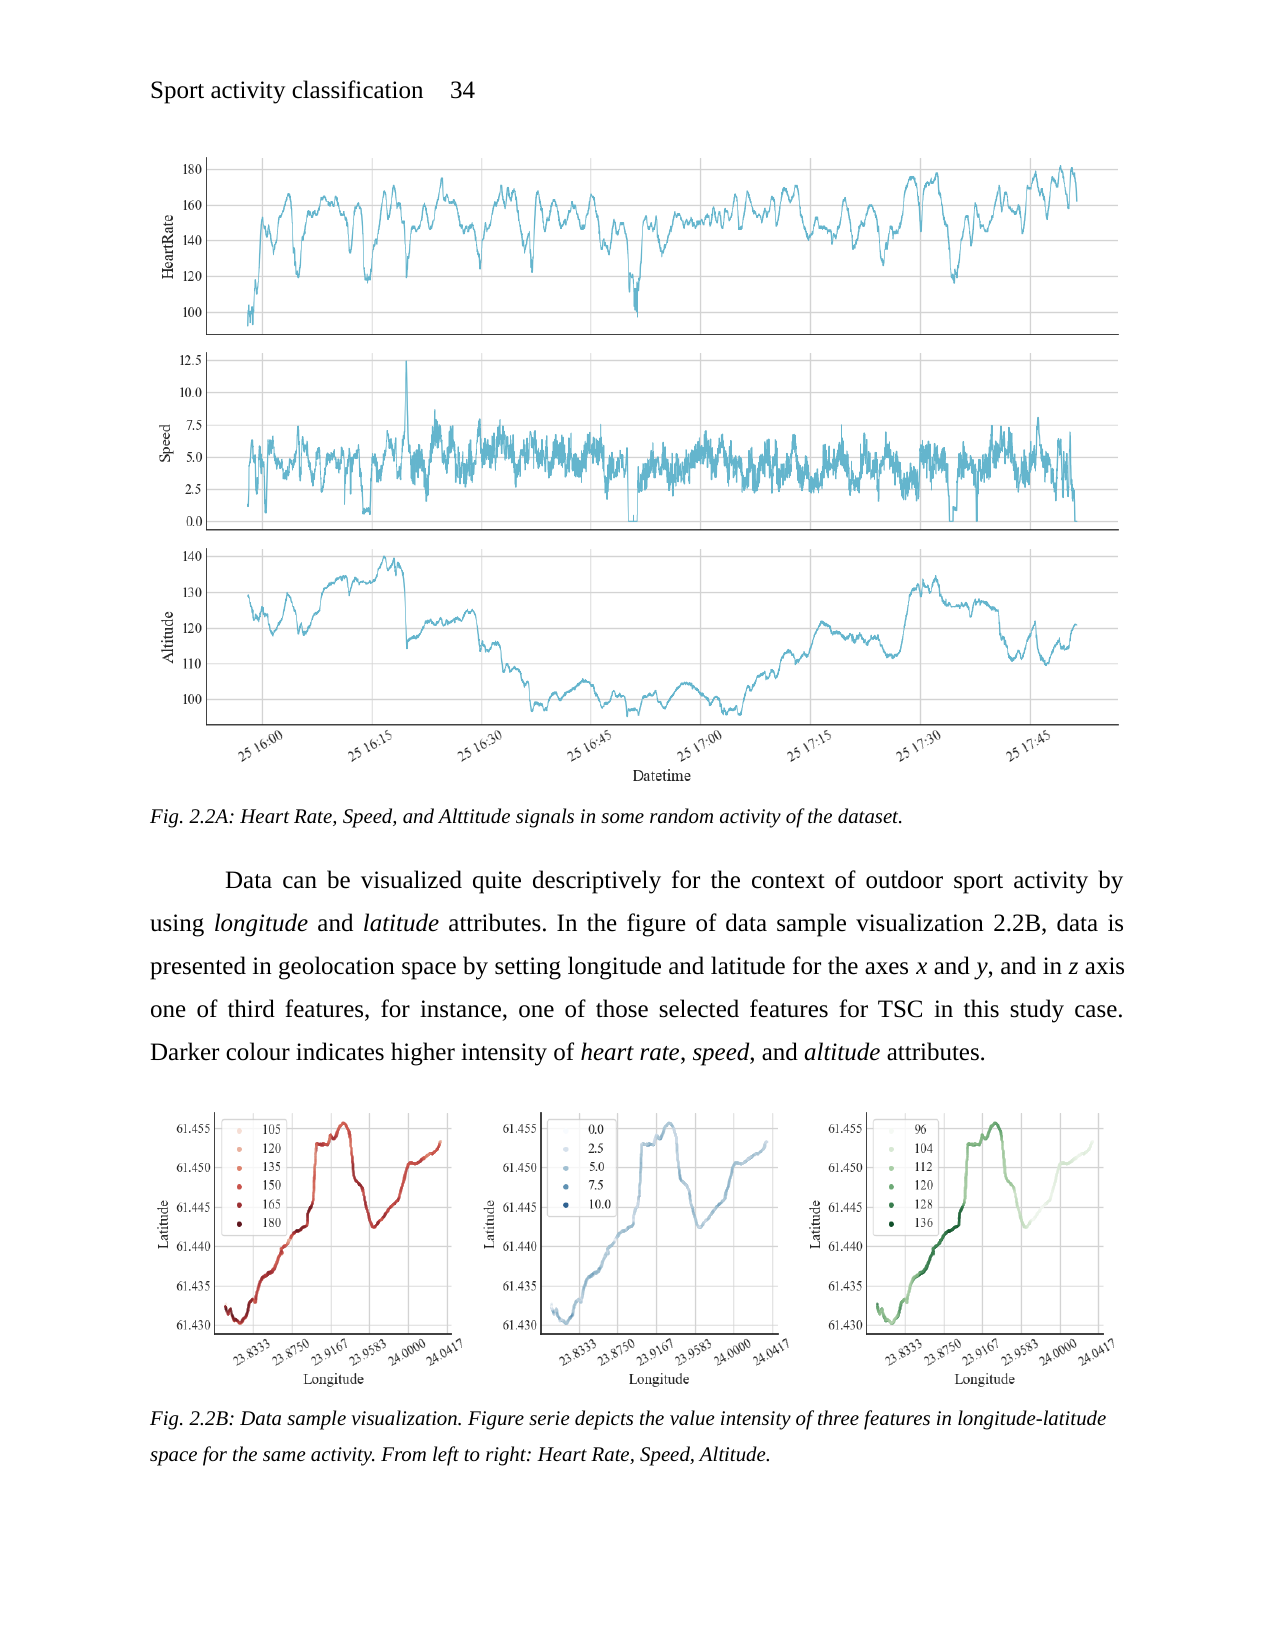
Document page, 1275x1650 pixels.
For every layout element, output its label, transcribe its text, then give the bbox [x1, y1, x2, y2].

text Fig. 2.2B: Data sample visualization. Figure serie depicts the value intensity of three features in longitude-latitude space for the same activity. From left to right: Heart Rate, Speed, Altitude. [150, 1406, 1125, 1466]
picture [150, 150, 1125, 792]
text Fig. 2.2A: Heart Rate, Speed, and Alttitude signals in some random activity of the dataset. [150, 804, 1125, 828]
text Data can be visualized quite descriptively for the context of outdoor sport activity by using longitude and latitude attributes. In the figure of data sample visualization 2.2B, data is presented in geolocation space by setting longitude and latitude for the axes x and y, and in z axis one of third features, for instance, one of those selected features for TSC in this study case. Darker colour indicates higher intensity of heart rate, speed, and altitude attributes. [150, 865, 1125, 1066]
picture [150, 1105, 1126, 1394]
